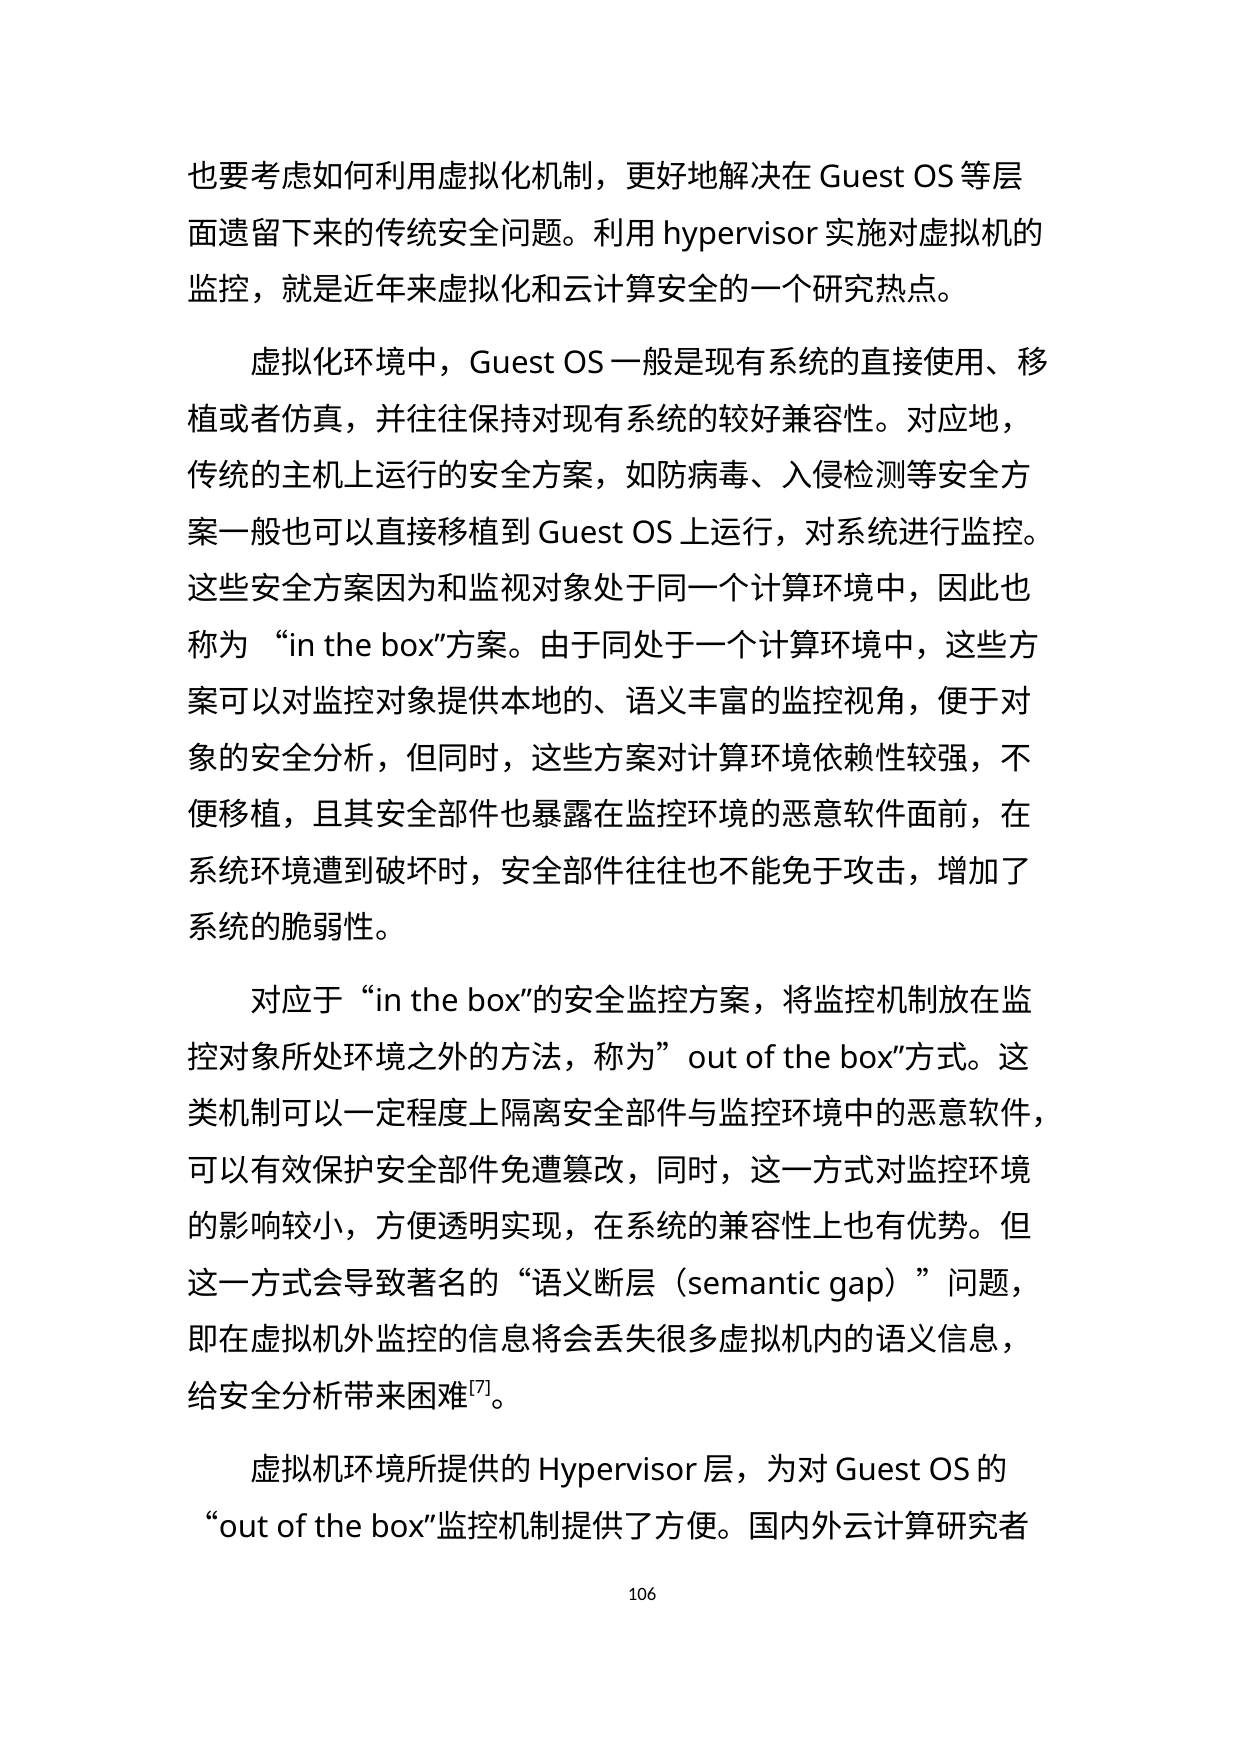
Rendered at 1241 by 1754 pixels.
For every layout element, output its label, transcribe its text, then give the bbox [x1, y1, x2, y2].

text 虚拟化环境中，Guest OS一般是现有系统的直接使用、移植或者仿真，并往往保持对现有系统的较好兼容性。对应地，传统的主机上运行的安全方案，如防病毒、入侵检测等安全方案一般也可以直接移植到Guest OS上运行，对系统进行监控。这些安全方案因为和监视对象处于同一个计算环境中，因此也称为 “in the box”方案。由于同处于一个计算环境中，这些方案可以对监控对象提供本地的、语义丰富的监控视角，便于对象的安全分析，但同时，这些方案对计算环境依赖性较强，不便移植，且其安全部件也暴露在监控环境的恶意软件面前，在系统环境遭到破坏时，安全部件往往也不能免于攻击，增加了系统的脆弱性。 [187, 337, 1053, 948]
text 对应于“in the box”的安全监控方案，将监控机制放在监控对象所处环境之外的方法，称为”out of the box”方式。这类机制可以一定程度上隔离安全部件与监控环境中的恶意软件，可以有效保护安全部件免遭篡改，同时，这一方式对监控环境的影响较小，方便透明实现，在系统的兼容性上也有优势。但这一方式会导致著名的“语义断层（semantic gap）”问题，即在虚拟机外监控的信息将会丢失很多虚拟机内的语义信息，给安全分析带来困难[7]。 [187, 975, 1053, 1416]
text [187, 1444, 1053, 1546]
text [187, 151, 1053, 310]
